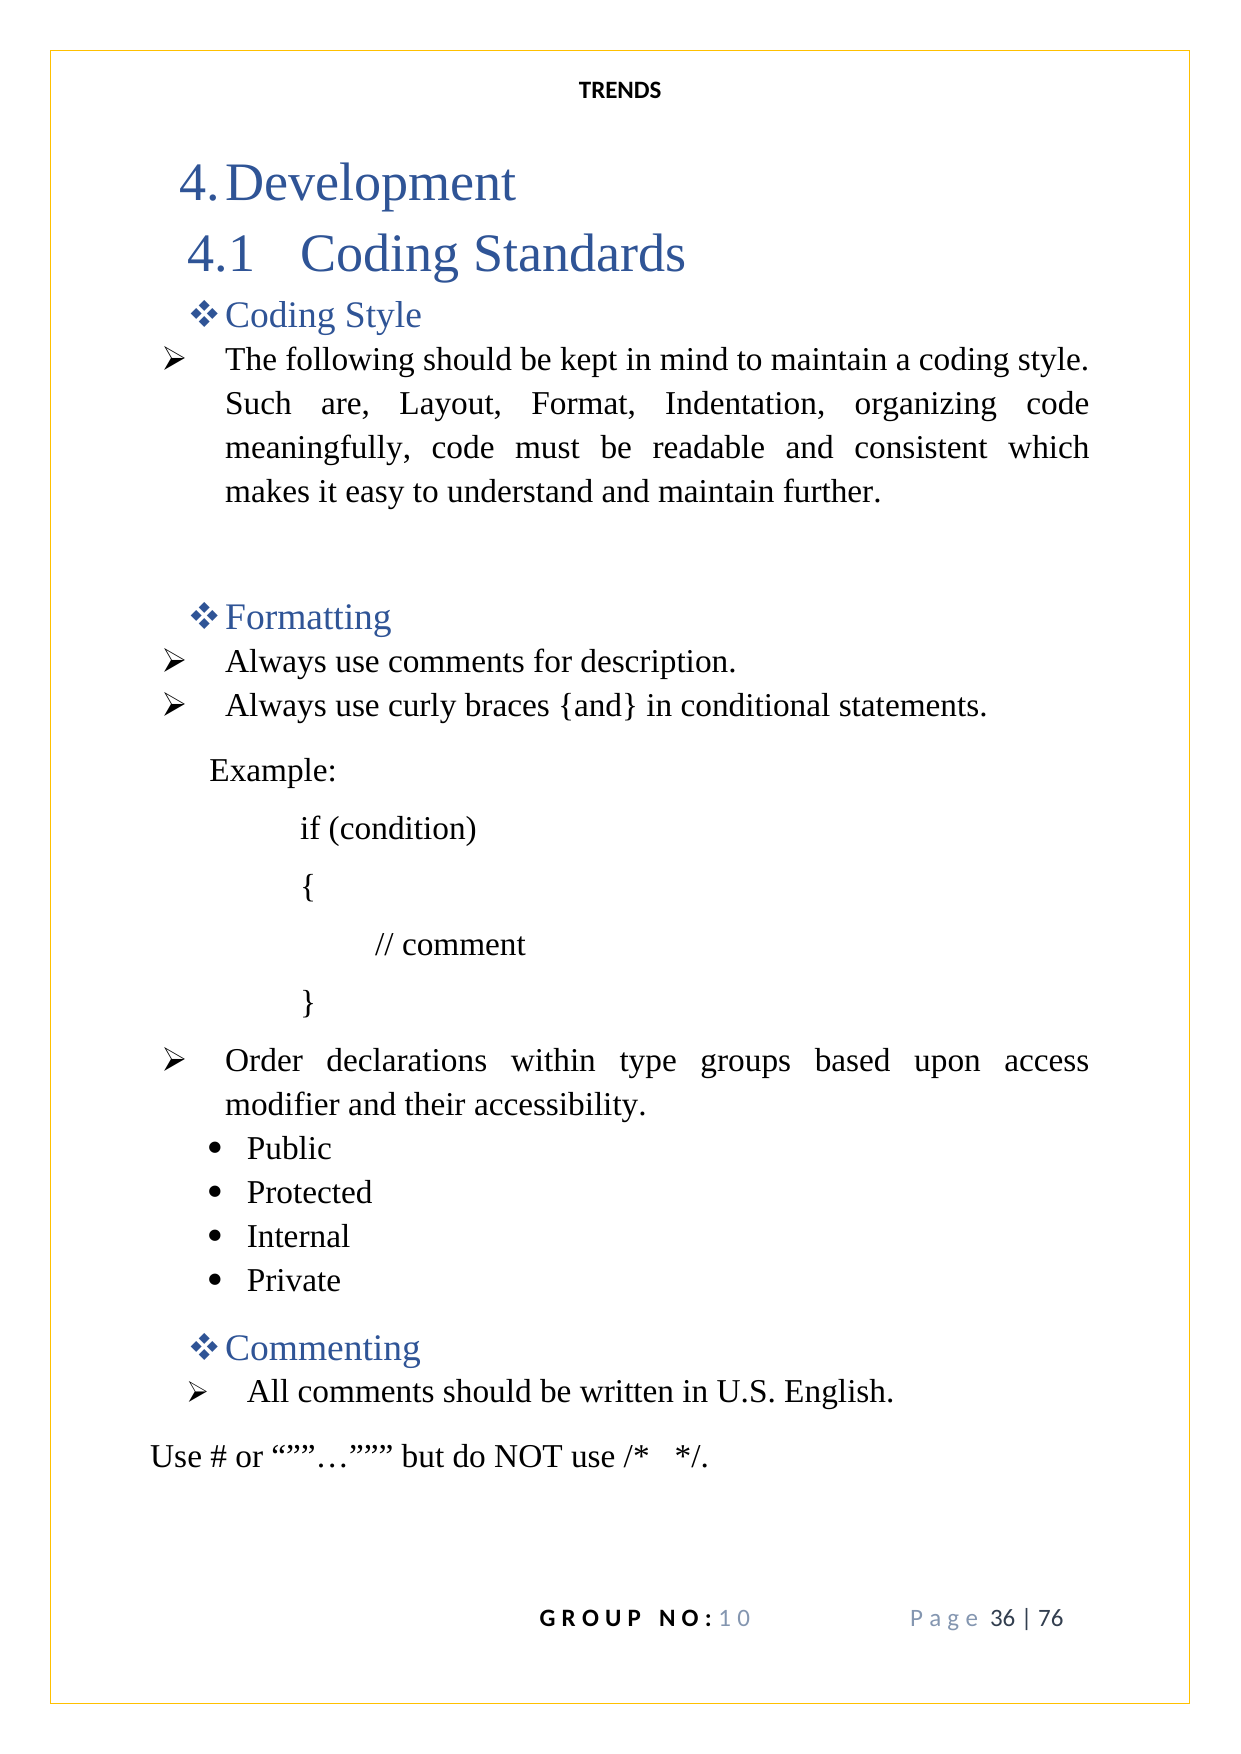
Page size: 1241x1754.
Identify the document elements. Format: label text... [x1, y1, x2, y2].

list Always use curly braces {and} in conditional statements. [187, 685, 1090, 723]
text { [225, 866, 1090, 904]
list The following should be kept in mind to maintain a coding style. Such are, Layout, Format, Indentation, organizing code meaningfully, code must be readable and consistent which makes it easy to understand and maintain further. [187, 339, 1090, 510]
list Protected [209, 1172, 1090, 1211]
text Example: [150, 750, 1090, 788]
list All comments should be written in U.S. English. [209, 1372, 1090, 1410]
subtitle Commenting [187, 1325, 1090, 1368]
text // comment [300, 924, 1090, 962]
subtitle Coding Style [187, 293, 1090, 336]
list Public [209, 1128, 1090, 1166]
subtitle Coding Standards [187, 221, 1090, 284]
list Order declarations within type groups based upon access modifier and their accessibility. [187, 1040, 1090, 1122]
subtitle Development [179, 150, 1090, 212]
text } [225, 982, 1090, 1020]
text if (condition) [225, 808, 1090, 846]
subtitle Formatting [187, 594, 1090, 637]
list Internal [209, 1216, 1090, 1254]
text Use # or “””…””” but do NOT use /* */. [150, 1437, 1090, 1475]
list Private [209, 1260, 1090, 1299]
list Always use comments for description. [187, 641, 1090, 679]
